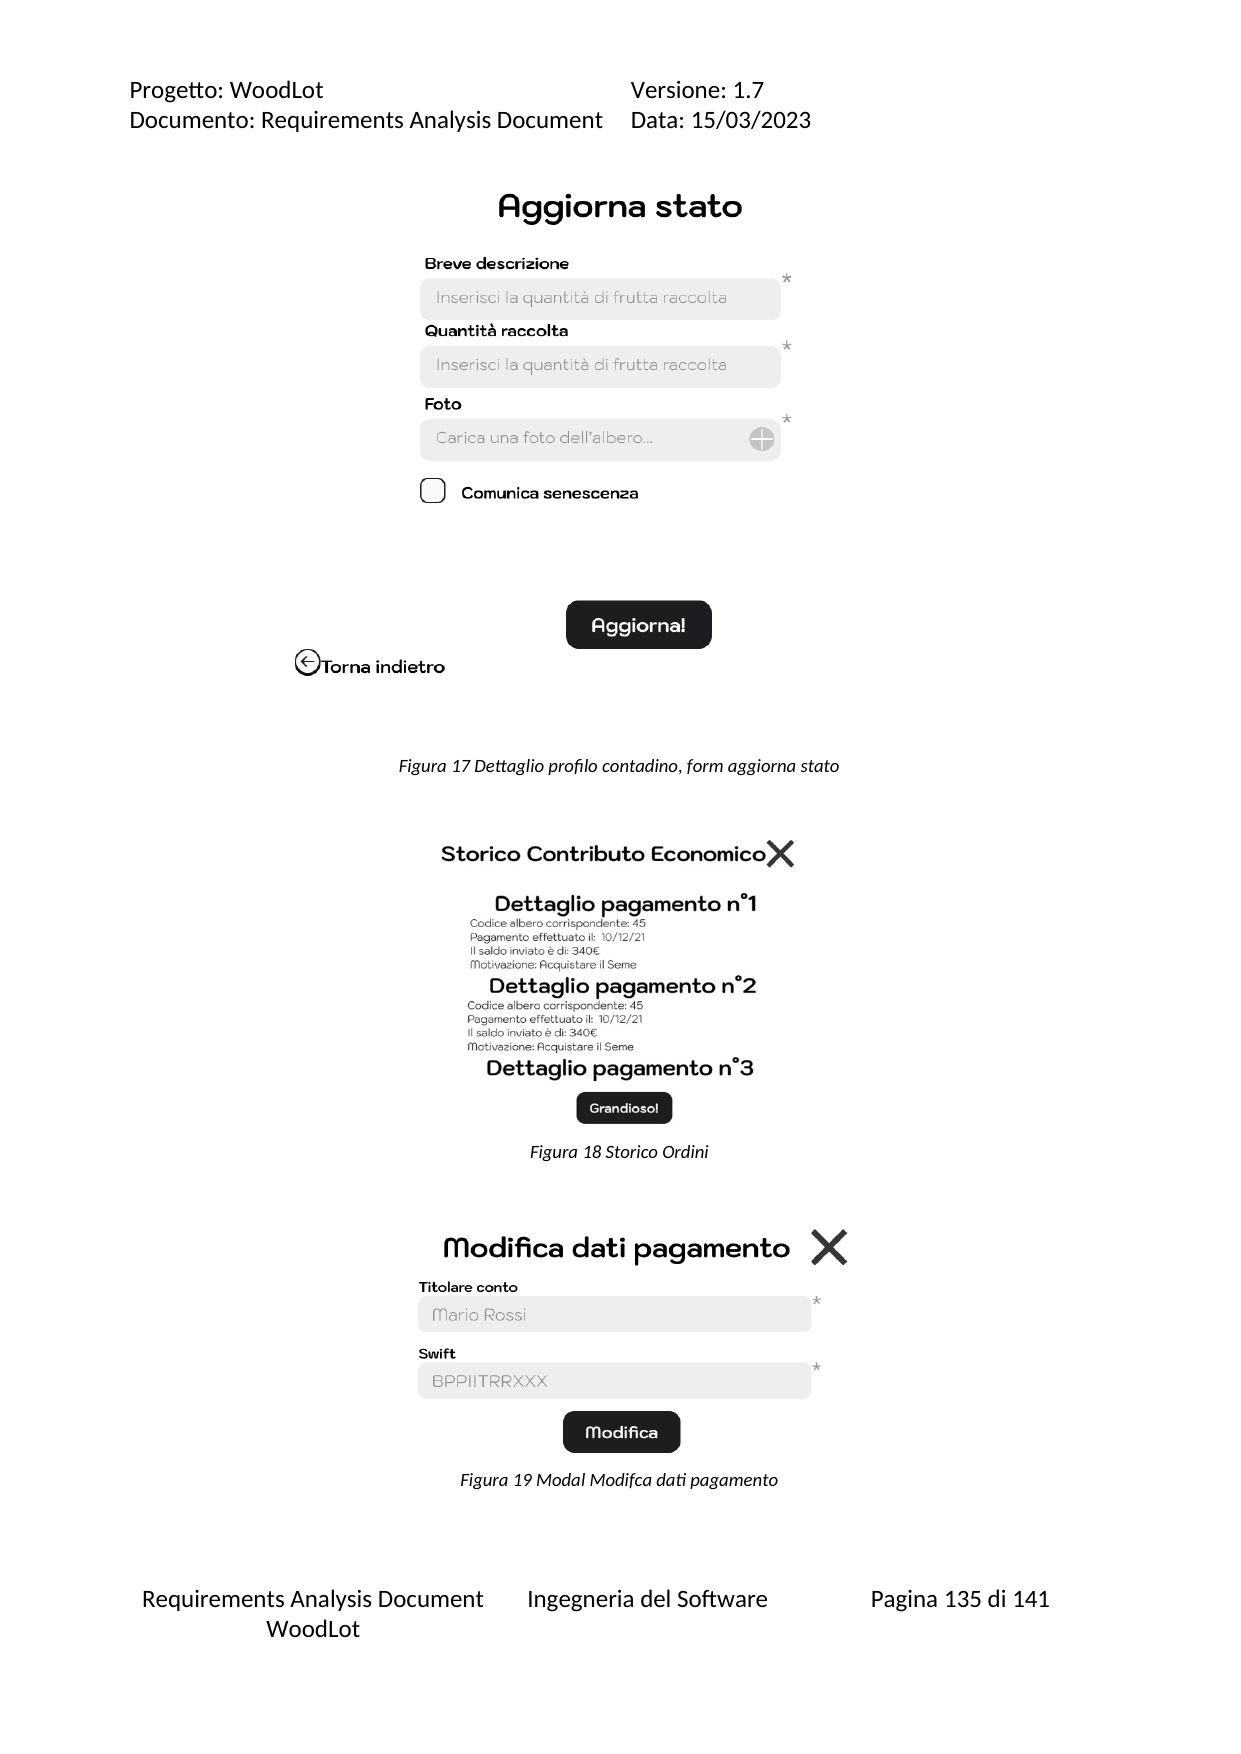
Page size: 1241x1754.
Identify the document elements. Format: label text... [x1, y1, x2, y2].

picture [439, 828, 801, 1141]
picture [384, 1215, 856, 1469]
picture [219, 165, 1021, 755]
